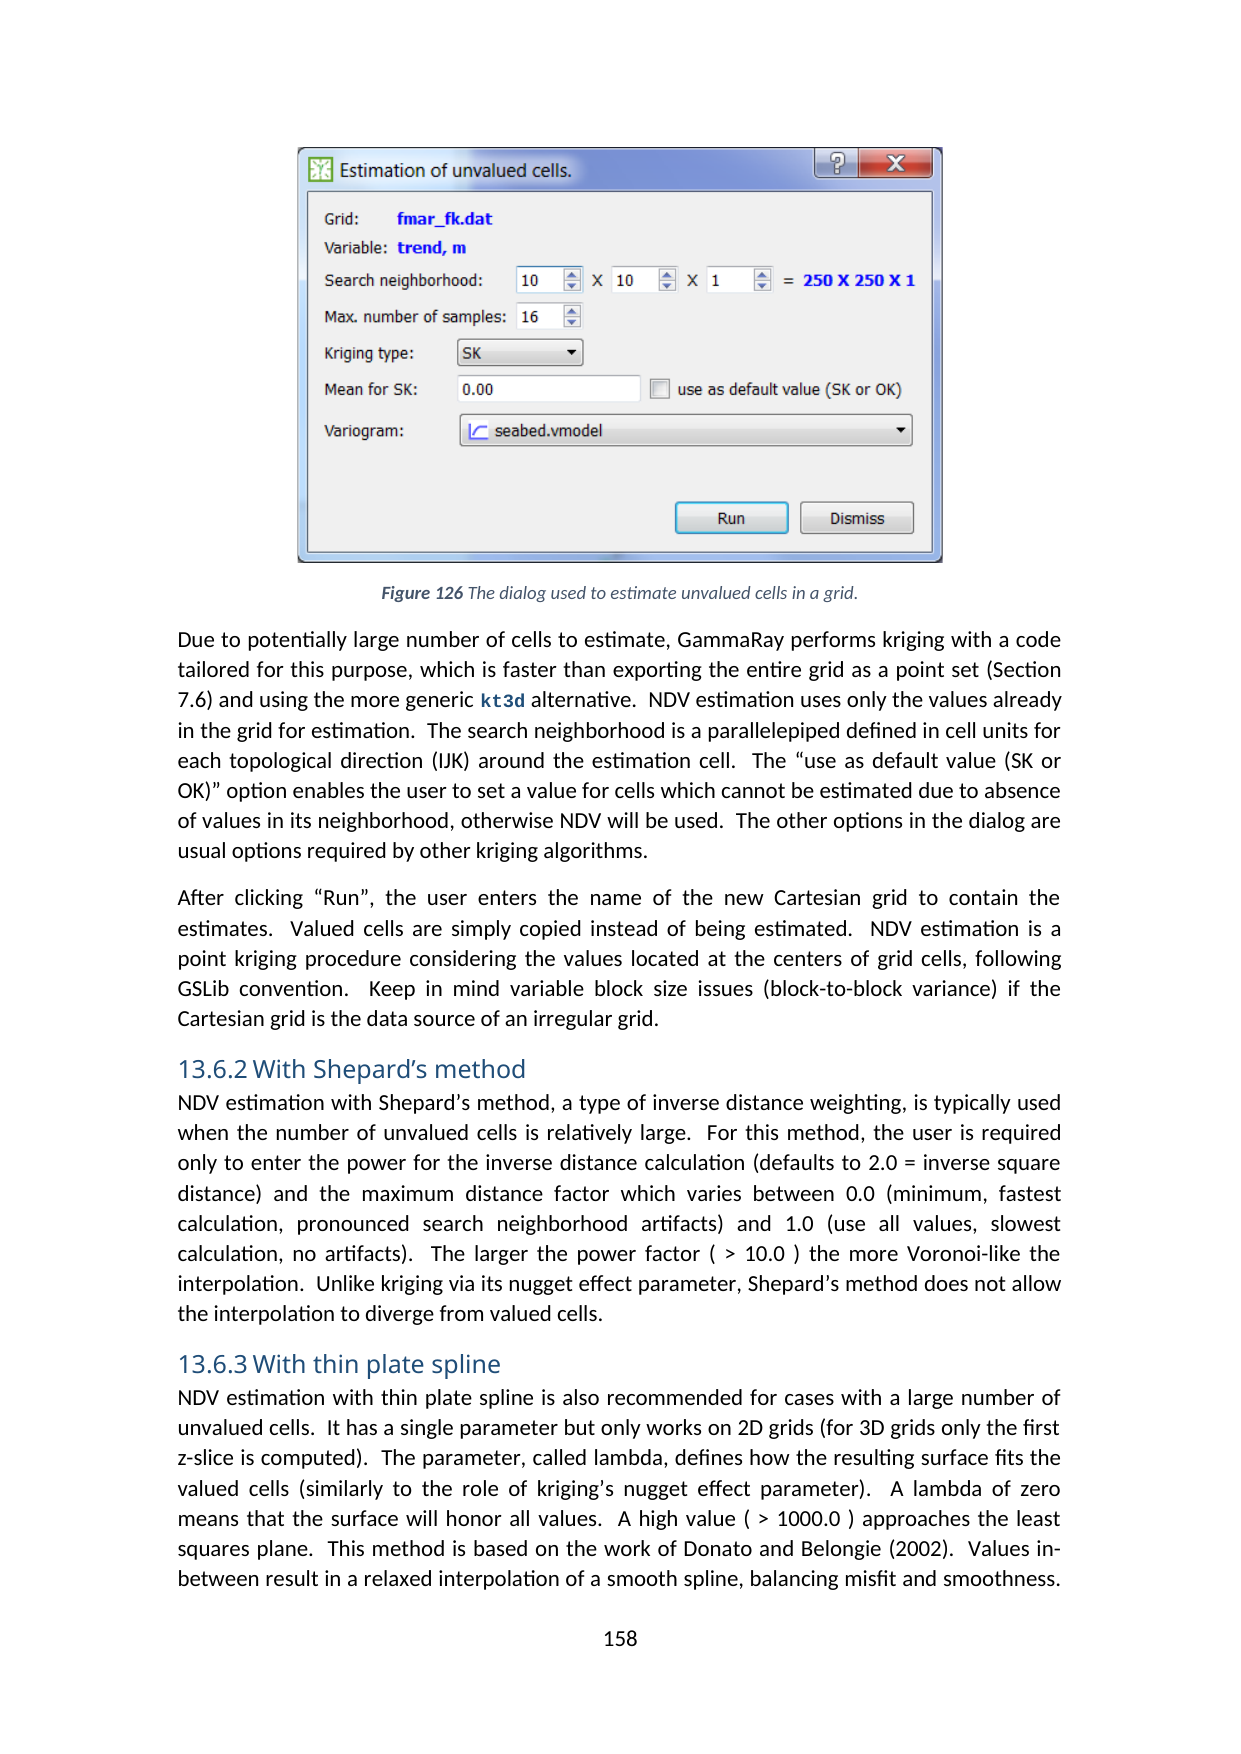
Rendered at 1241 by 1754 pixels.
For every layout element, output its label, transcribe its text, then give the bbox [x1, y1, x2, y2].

subtitle With Shepard’s method [177, 1051, 1063, 1085]
picture [297, 147, 943, 563]
text NDV estimation with Shepard’s method, a type of inverse distance weighting, is typically used when the number of unvalued cells is relatively large. For this method, the user is required only to enter the power for the inverse distance calculation (defaults to 2.0 = inverse square distance) and the maximum distance factor which varies between 0.0 (minimum, fastest calculation, pronounced search neighborhood artifacts) and 1.0 (use all values, slowest calculation, no artifacts). The larger the power factor ( > 10.0 ) the more Voronoi-like the interpolation. Unlike kriging via its nugget effect parameter, Shepard’s method does not allow the interpolation to diverge from valued cells. [177, 1088, 1063, 1327]
text After clicking “Run”, the user enters the name of the new Cartesian grid to contain the estimates. Valued cells are simply copied instead of being estimated. NDV estimation is a point kriging procedure considering the values located at the centers of grid cells, following GSLib convention. Keep in mind variable block size issues (block-to-block variance) if the Cartesian grid is the data source of an irregular grid. [177, 883, 1063, 1032]
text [177, 1383, 1063, 1592]
text Figure 126 The dialog used to estimate unvalued cells in a grid. [177, 581, 1063, 604]
text Due to potentially large number of cells to estimate, GammaRay performs kriging with a code tailored for this purpose, which is faster than exporting the entire grid as a point set (Section 7.6) and using the more generic kt3d alternative. NDV estimation uses only the values already in the grid for estimation. The search neighborhood is a parallelepiped defined in cell units for each topological direction (IJK) around the estimation cell. The “use as default value (SK or OK)” option enables the user to set a value for cells which cannot be estimated due to absence of values in its neighborhood, otherwise NDV will be used. The other options in the dialog are usual options required by other kriging algorithms. [177, 625, 1063, 865]
subtitle With thin plate spline [177, 1346, 1063, 1380]
